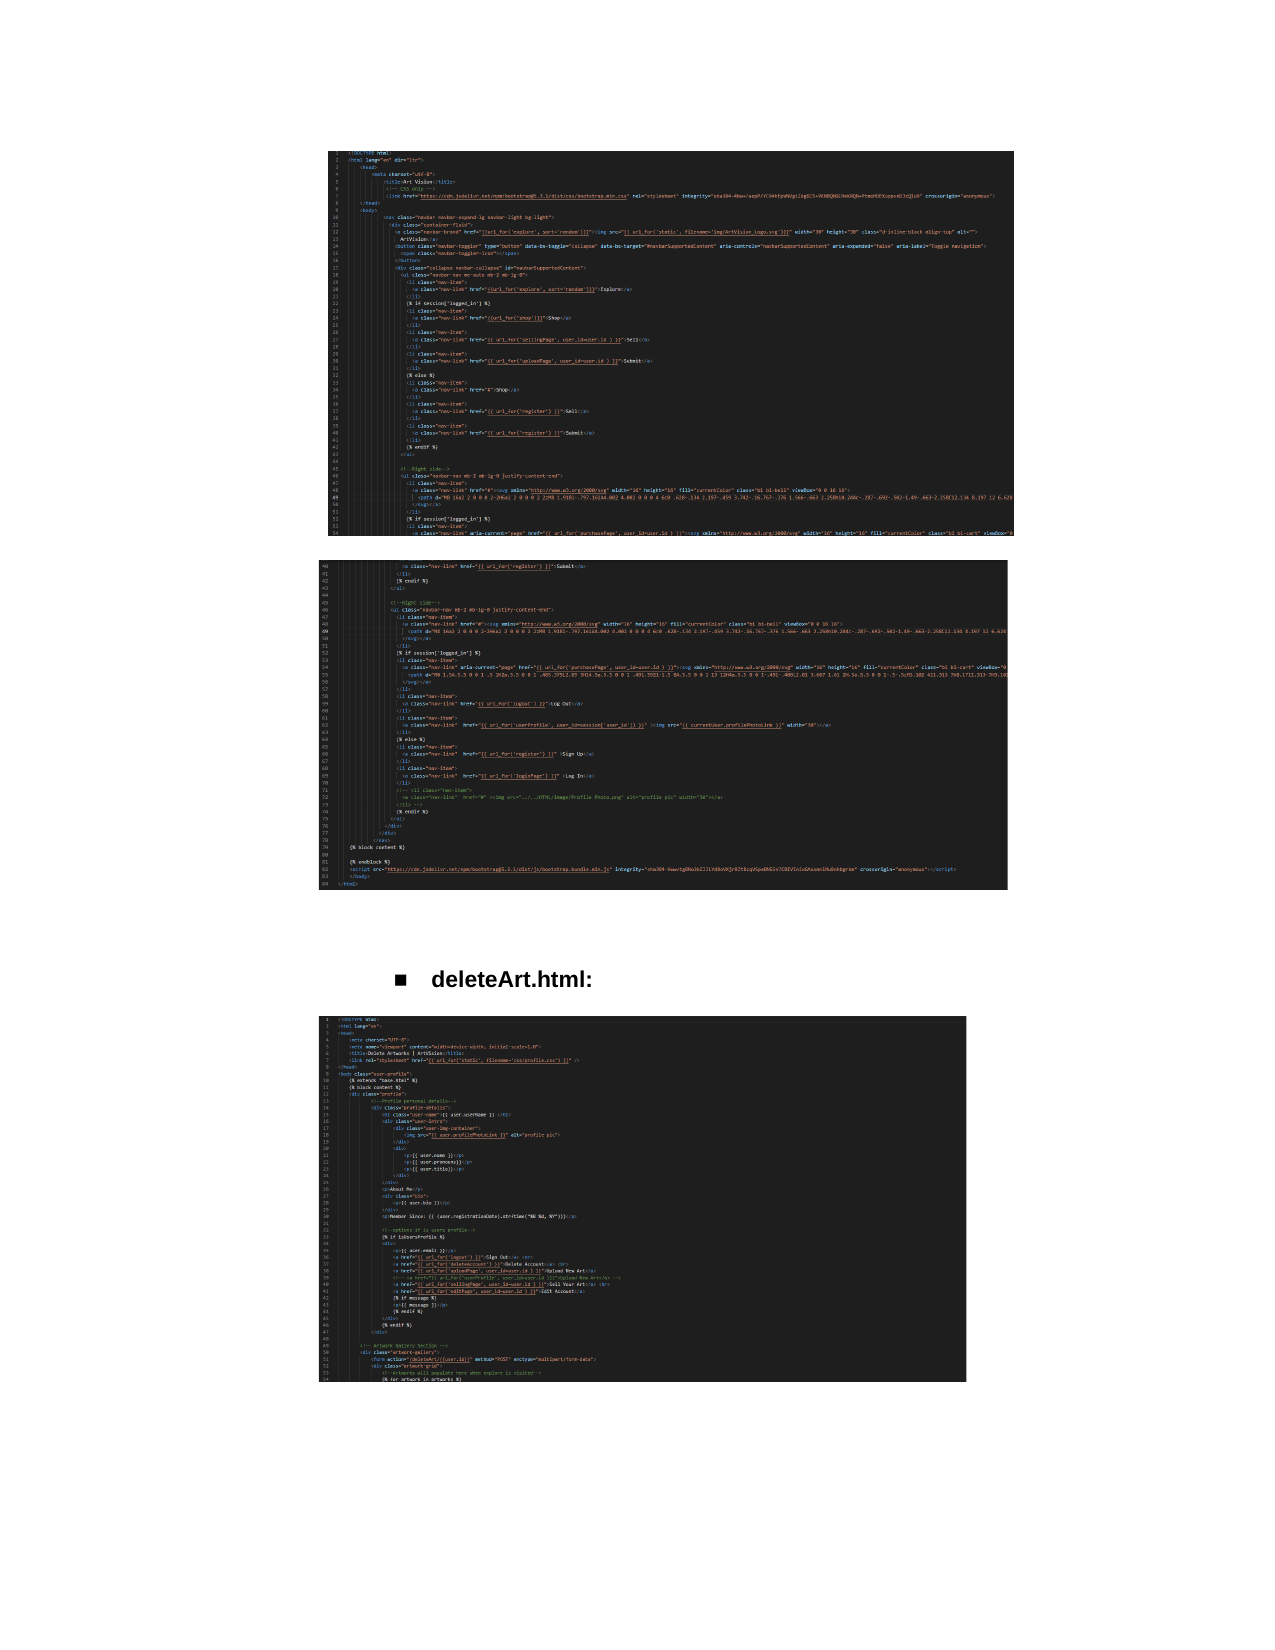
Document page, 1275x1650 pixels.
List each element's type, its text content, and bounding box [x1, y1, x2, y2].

list deleteArt.html: [394, 966, 1125, 992]
picture [318, 1016, 967, 1382]
picture [328, 151, 1014, 536]
picture [318, 560, 1008, 890]
